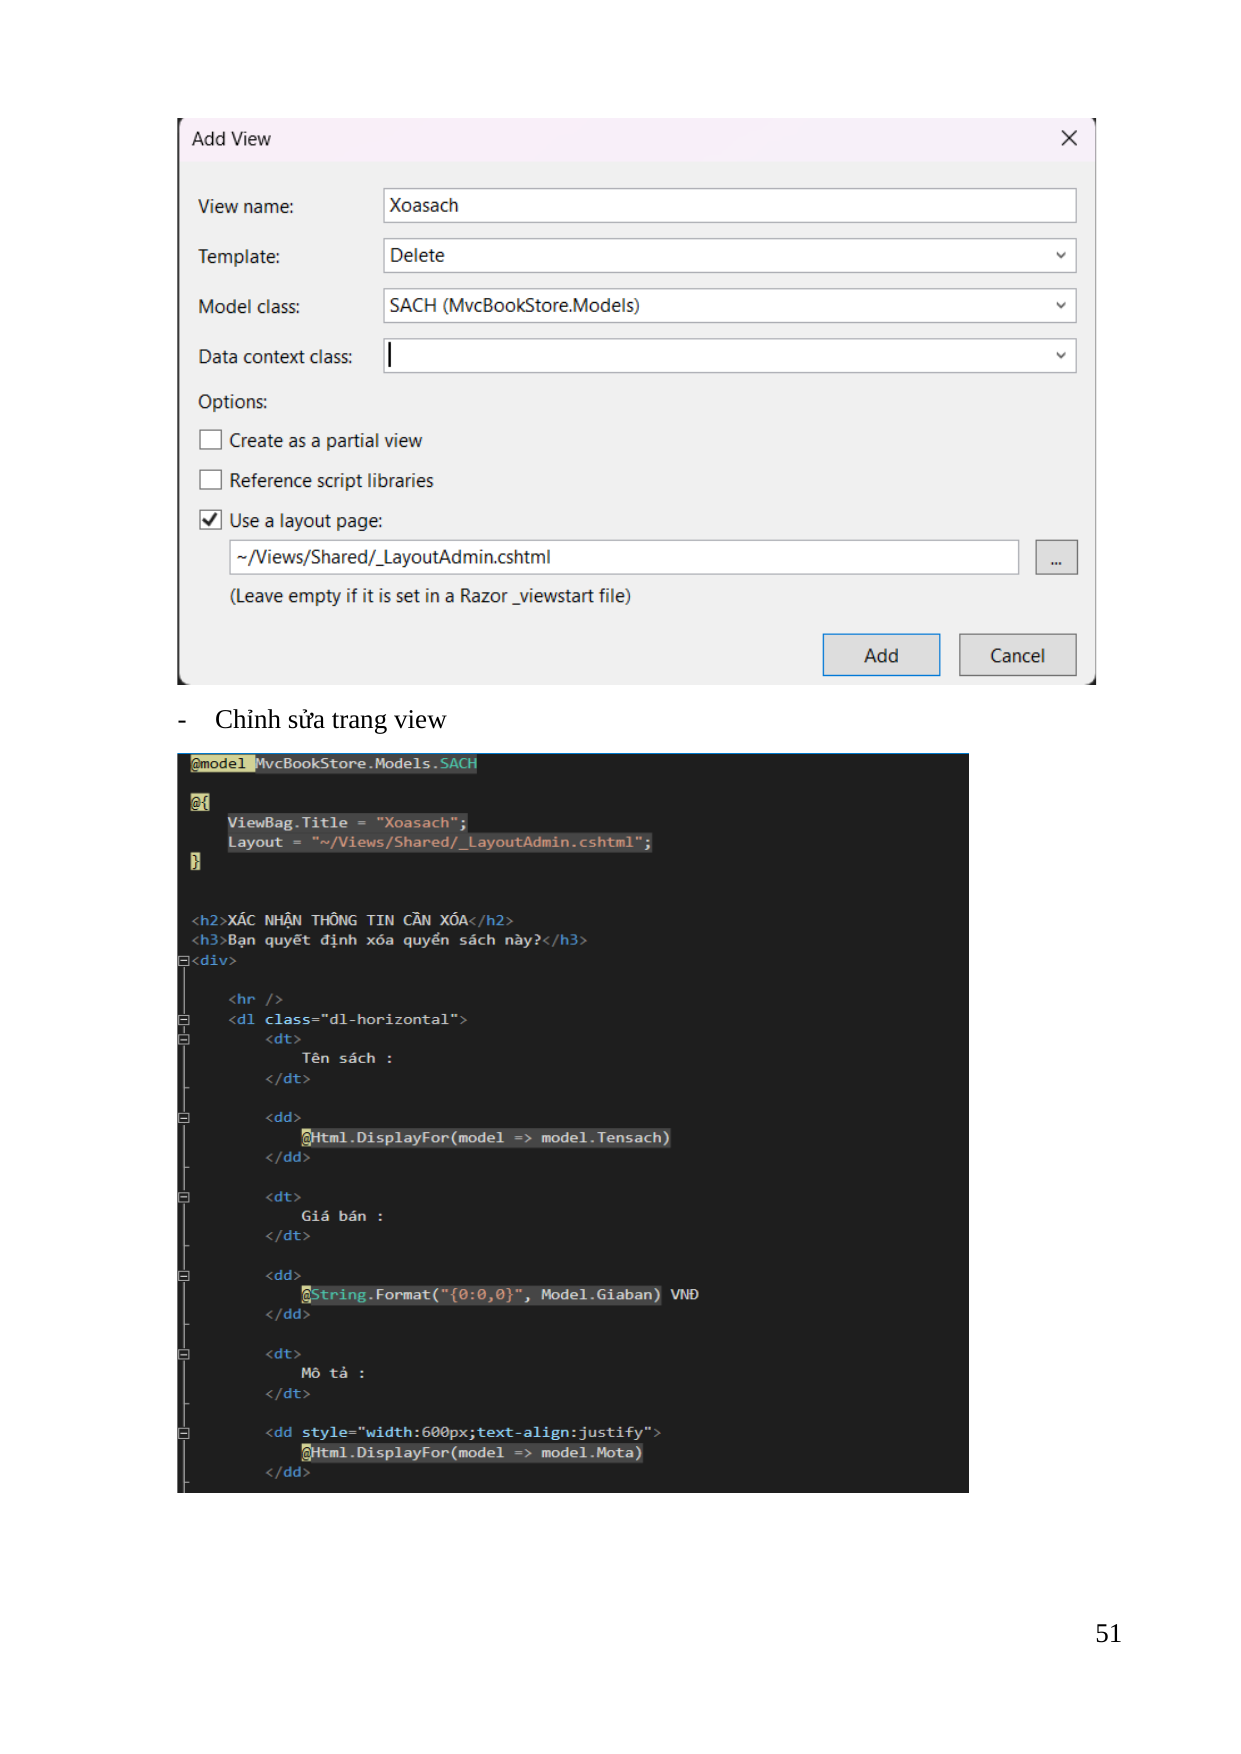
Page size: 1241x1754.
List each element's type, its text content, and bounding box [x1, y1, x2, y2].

list Chỉnh sửa trang view [177, 703, 1122, 734]
picture [177, 753, 969, 1493]
picture [177, 118, 1097, 685]
